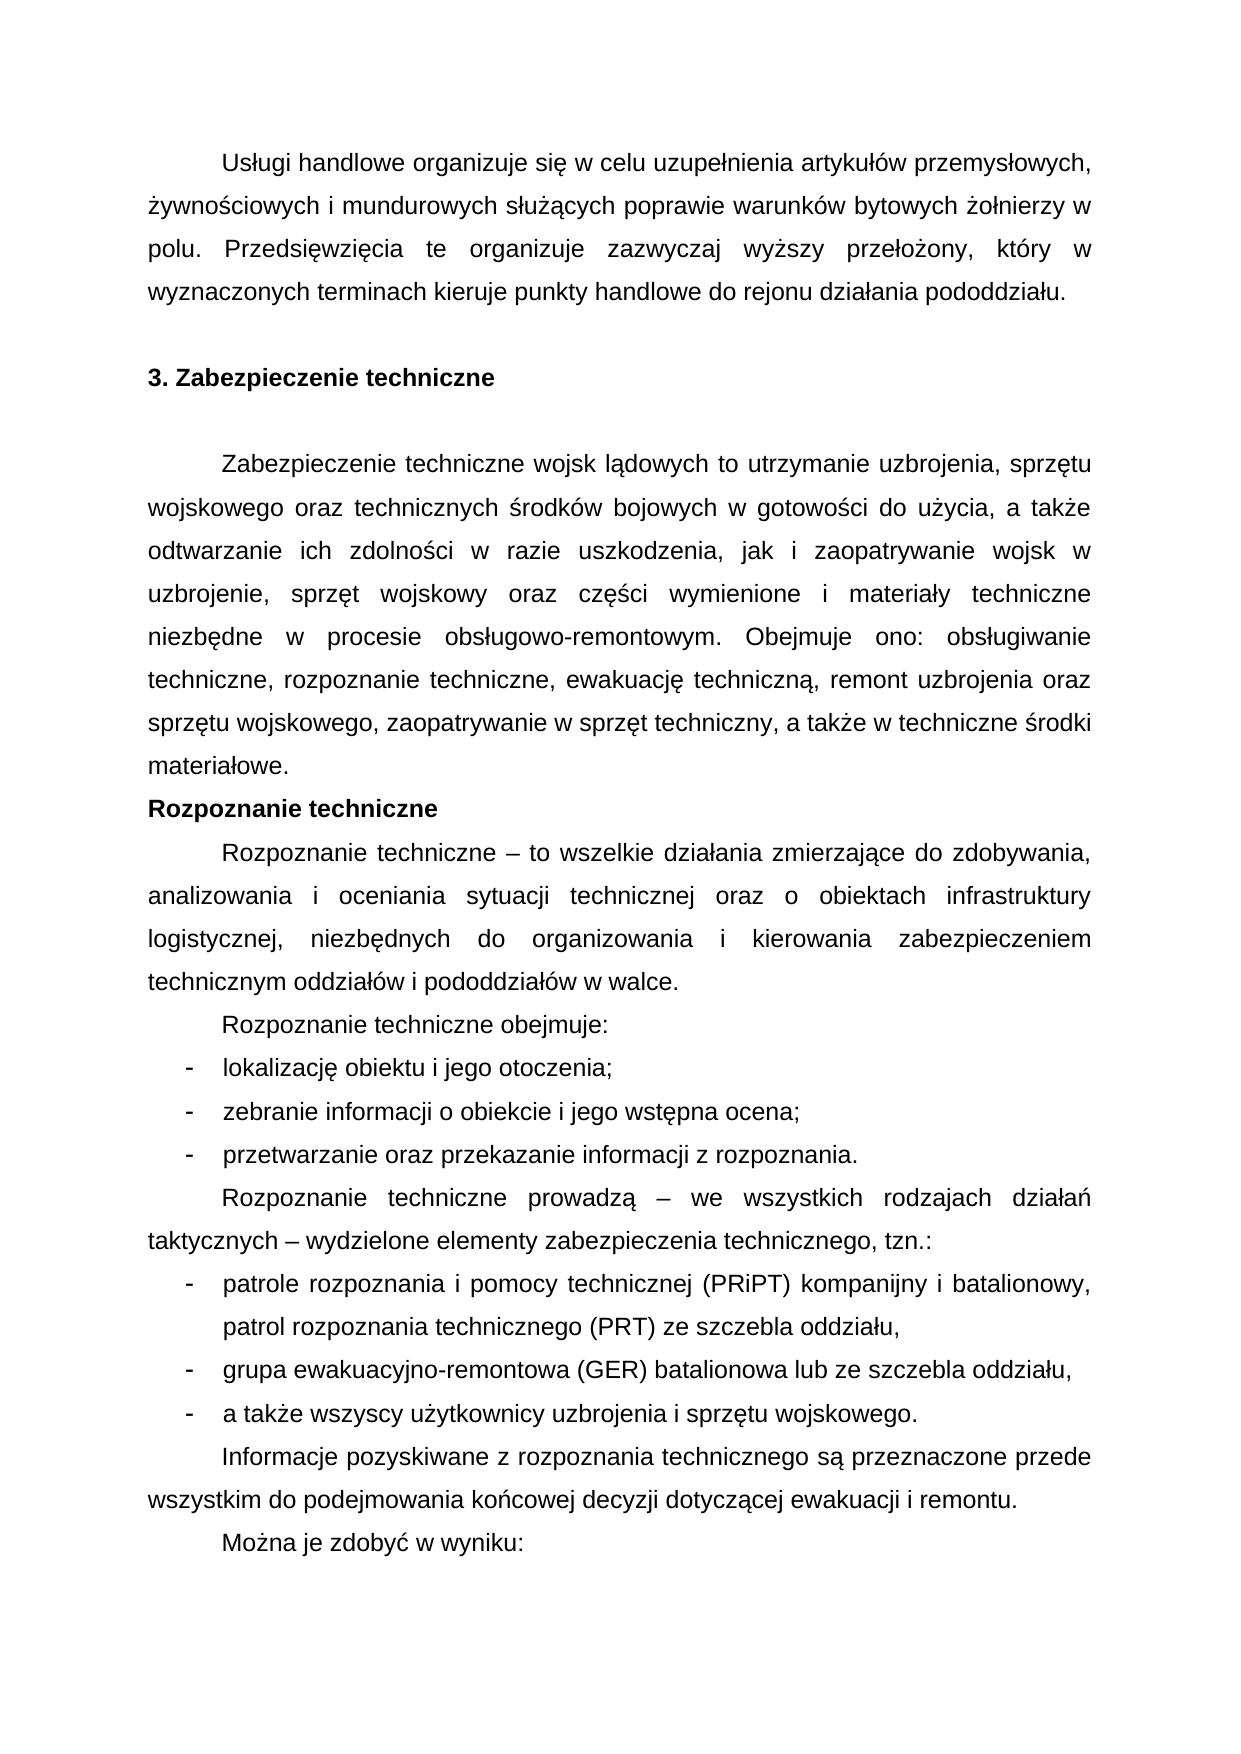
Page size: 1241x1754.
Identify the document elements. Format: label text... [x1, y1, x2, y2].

list przetwarzanie oraz przekazanie informacji z rozpoznania. [185, 1140, 1093, 1168]
text Rozpoznanie techniczne – to wszelkie działania zmierzające do zdobywania, analizowania i oceniania sytuacji technicznej oraz o obiektach infrastruktury logistycznej, niezbędnych do organizowania i kierowania zabezpieczeniem technicznym oddziałów i pododdziałów w walce. [148, 838, 1093, 996]
text Usługi handlowe organizuje się w celu uzupełnienia artykułów przemysłowych, żywnościowych i mundurowych służących poprawie warunków bytowych żołnierzy w polu. Przedsięwzięcia te organizuje zazwyczaj wyższy przełożony, który w wyznaczonych terminach kieruje punkty handlowe do rejonu działania pododdziału. [148, 148, 1093, 306]
list lokalizację obiektu i jego otoczenia; [185, 1053, 1093, 1082]
list a także wszyscy użytkownicy uzbrojenia i sprzętu wojskowego. [185, 1399, 1093, 1428]
list zebranie informacji o obiekcie i jego wstępna ocena; [185, 1096, 1093, 1125]
list grupa ewakuacyjno-remontowa (GER) batalionowa lub ze szczebla oddziału, [185, 1356, 1093, 1384]
text Zabezpieczenie techniczne wojsk lądowych to utrzymanie uzbrojenia, sprzętu wojskowego oraz technicznych środków bojowych w gotowości do użycia, a także odtwarzanie ich zdolności w razie uszkodzenia, jak i zaopatrywanie wojsk w uzbrojenie, sprzęt wojskowy oraz części wymienione i materiały techniczne niezbędne w procesie obsługowo-remontowym. Obejmuje ono: obsługiwanie techniczne, rozpoznanie techniczne, ewakuację techniczną, remont uzbrojenia oraz sprzętu wojskowego, zaopatrywanie w sprzęt techniczny, a także w techniczne środki materiałowe. [148, 449, 1093, 780]
text Rozpoznanie techniczne obejmuje: [148, 1010, 1093, 1039]
list Rozpoznanie techniczne prowadzą – we wszystkich rodzajach działań taktycznych – wydzielone elementy zabezpieczenia technicznego, tzn.: [148, 1183, 1093, 1255]
text Można je zdobyć w wyniku: [148, 1528, 1093, 1557]
list patrole rozpoznania i pomocy technicznej (PRiPT) kompanijny i batalionowy, patrol rozpoznania technicznego (PRT) ze szczebla oddziału, [185, 1269, 1093, 1341]
text 3. Zabezpieczenie techniczne [148, 363, 1093, 392]
text Rozpoznanie techniczne [148, 794, 1093, 823]
text Informacje pozyskiwane z rozpoznania technicznego są przeznaczone przede wszystkim do podejmowania końcowej decyzji dotyczącej ewakuacji i remontu. [148, 1442, 1093, 1514]
